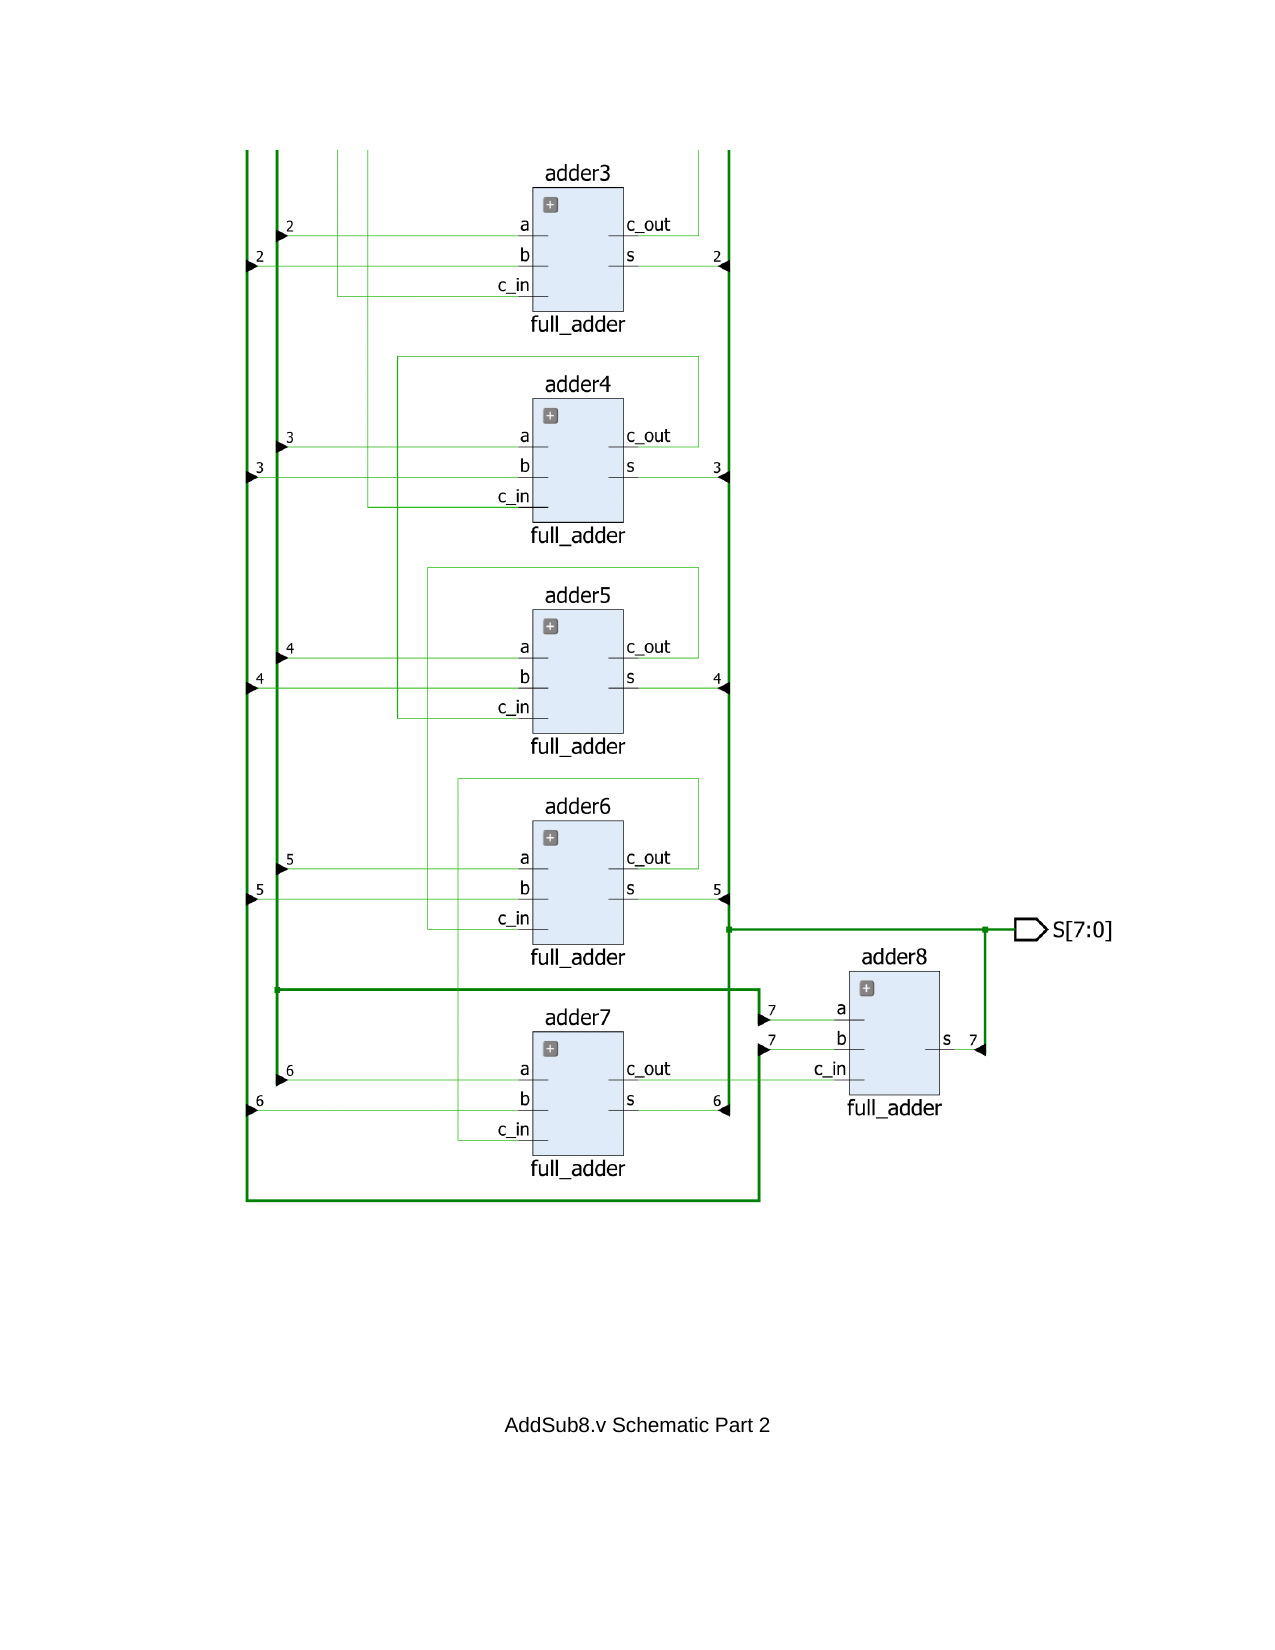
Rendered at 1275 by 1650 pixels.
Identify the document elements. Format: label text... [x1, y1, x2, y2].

text AddSub8.v Schematic Part 2 [150, 1413, 1125, 1436]
picture [150, 150, 1125, 1413]
